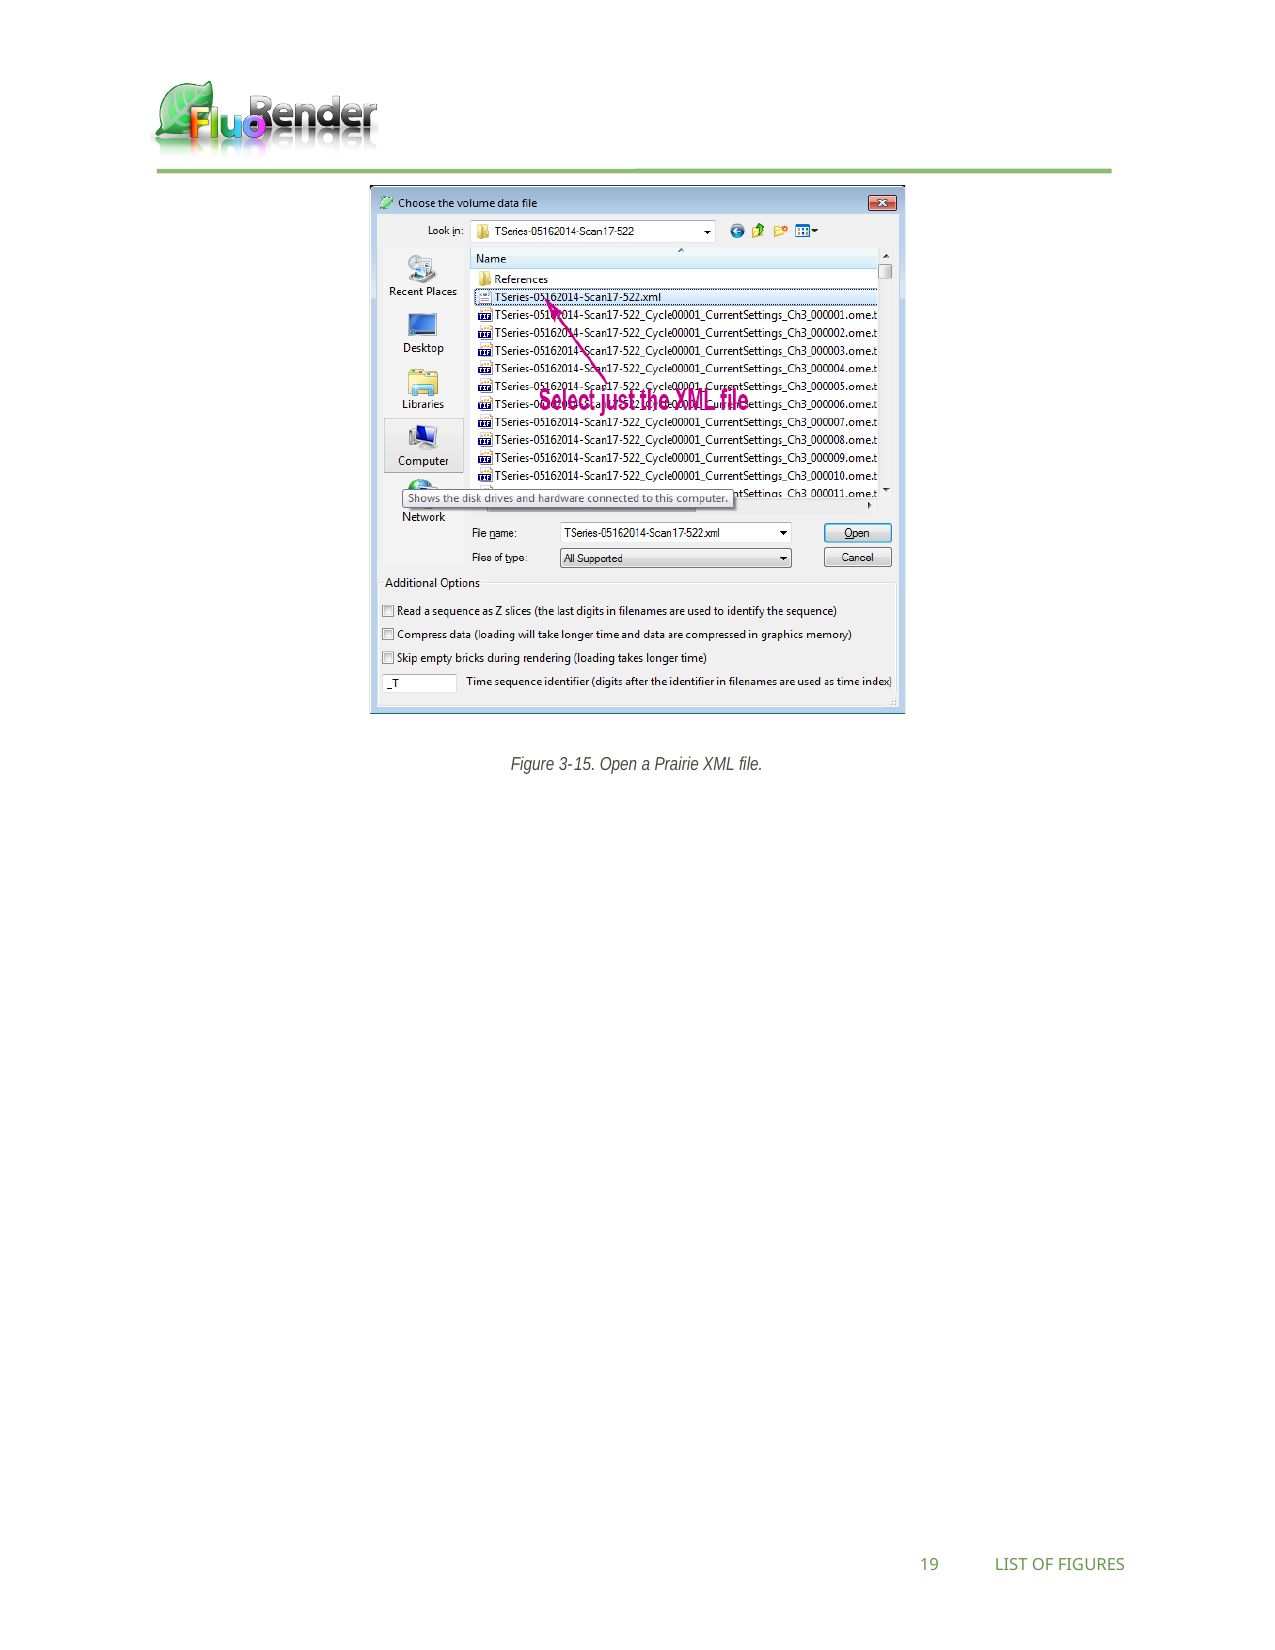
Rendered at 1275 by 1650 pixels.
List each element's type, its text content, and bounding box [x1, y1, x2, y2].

picture [369, 185, 906, 714]
picture [150, 75, 379, 162]
